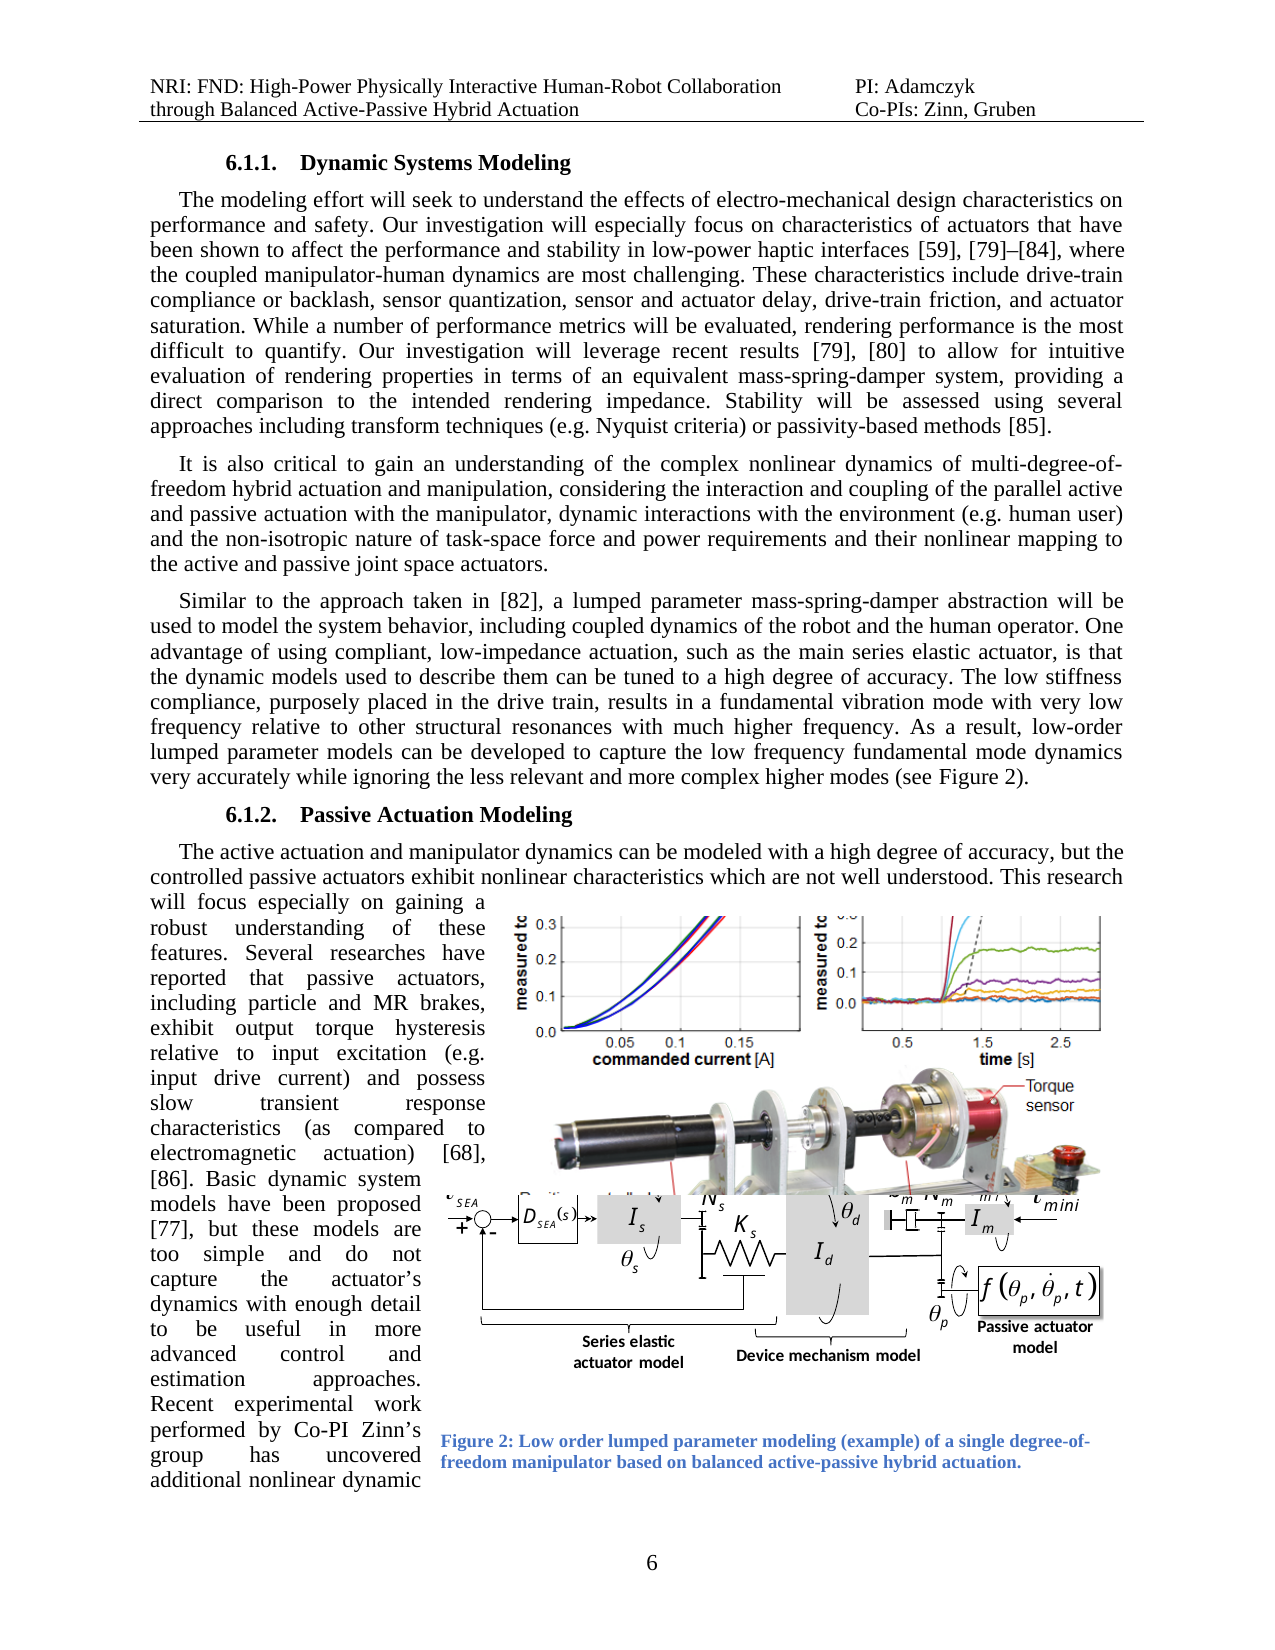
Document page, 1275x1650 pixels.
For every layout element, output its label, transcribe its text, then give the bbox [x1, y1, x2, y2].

subtitle Dynamic Systems Modeling [197, 150, 1125, 175]
subtitle Passive Actuation Modeling [197, 802, 1125, 827]
text Similar to the approach taken in [82], a lumped parameter mass-spring-damper abstraction will be used to model the system behavior, including coupled dynamics of the robot and the human operator. One advantage of using compliant, low-impedance actuation, such as the main series elastic actuator, is that the dynamic models used to describe them can be tuned to a high degree of accuracy. The low stiffness compliance, purposely placed in the drive train, results in a fundamental vibration mode with very low frequency relative to other structural resonances with much higher frequency. As a result, low-order lumped parameter models can be developed to capture the low frequency fundamental mode dynamics very accurately while ignoring the less relevant and more complex higher modes (see Figure 2). [150, 589, 1125, 789]
text It is also critical to gain an understanding of the complex nonlinear dynamics of multi-degree-of-freedom hybrid actuation and manipulation, considering the interaction and coupling of the parallel active and passive actuation with the manipulator, dynamic interactions with the environment (e.g. human user) and the non-isotropic nature of task-space force and power requirements and their nonlinear mapping to the active and passive joint space actuators. [150, 451, 1125, 576]
text The modeling effort will seek to understand the effects of electro-mechanical design characteristics on performance and safety. Our investigation will especially focus on characteristics of actuators that have been shown to affect the performance and stability in low-power haptic interfaces [59], [79]–[84], where the coupled manipulator-human dynamics are most challenging. These characteristics include drive-train compliance or backlash, sensor quantization, sensor and actuator delay, drive-train friction, and actuator saturation. While a number of performance metrics will be evaluated, rendering performance is the most difficult to quantify. Our investigation will leverage recent results [79], [80] to allow for intuitive evaluation of rendering properties in terms of an equivalent mass-spring-damper system, providing a direct comparison to the intended rendering impedance. Stability will be assessed using several approaches including transform techniques (e.g. Nyquist criteria) or passivity-based methods [85]. [150, 187, 1125, 438]
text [150, 839, 1125, 1492]
